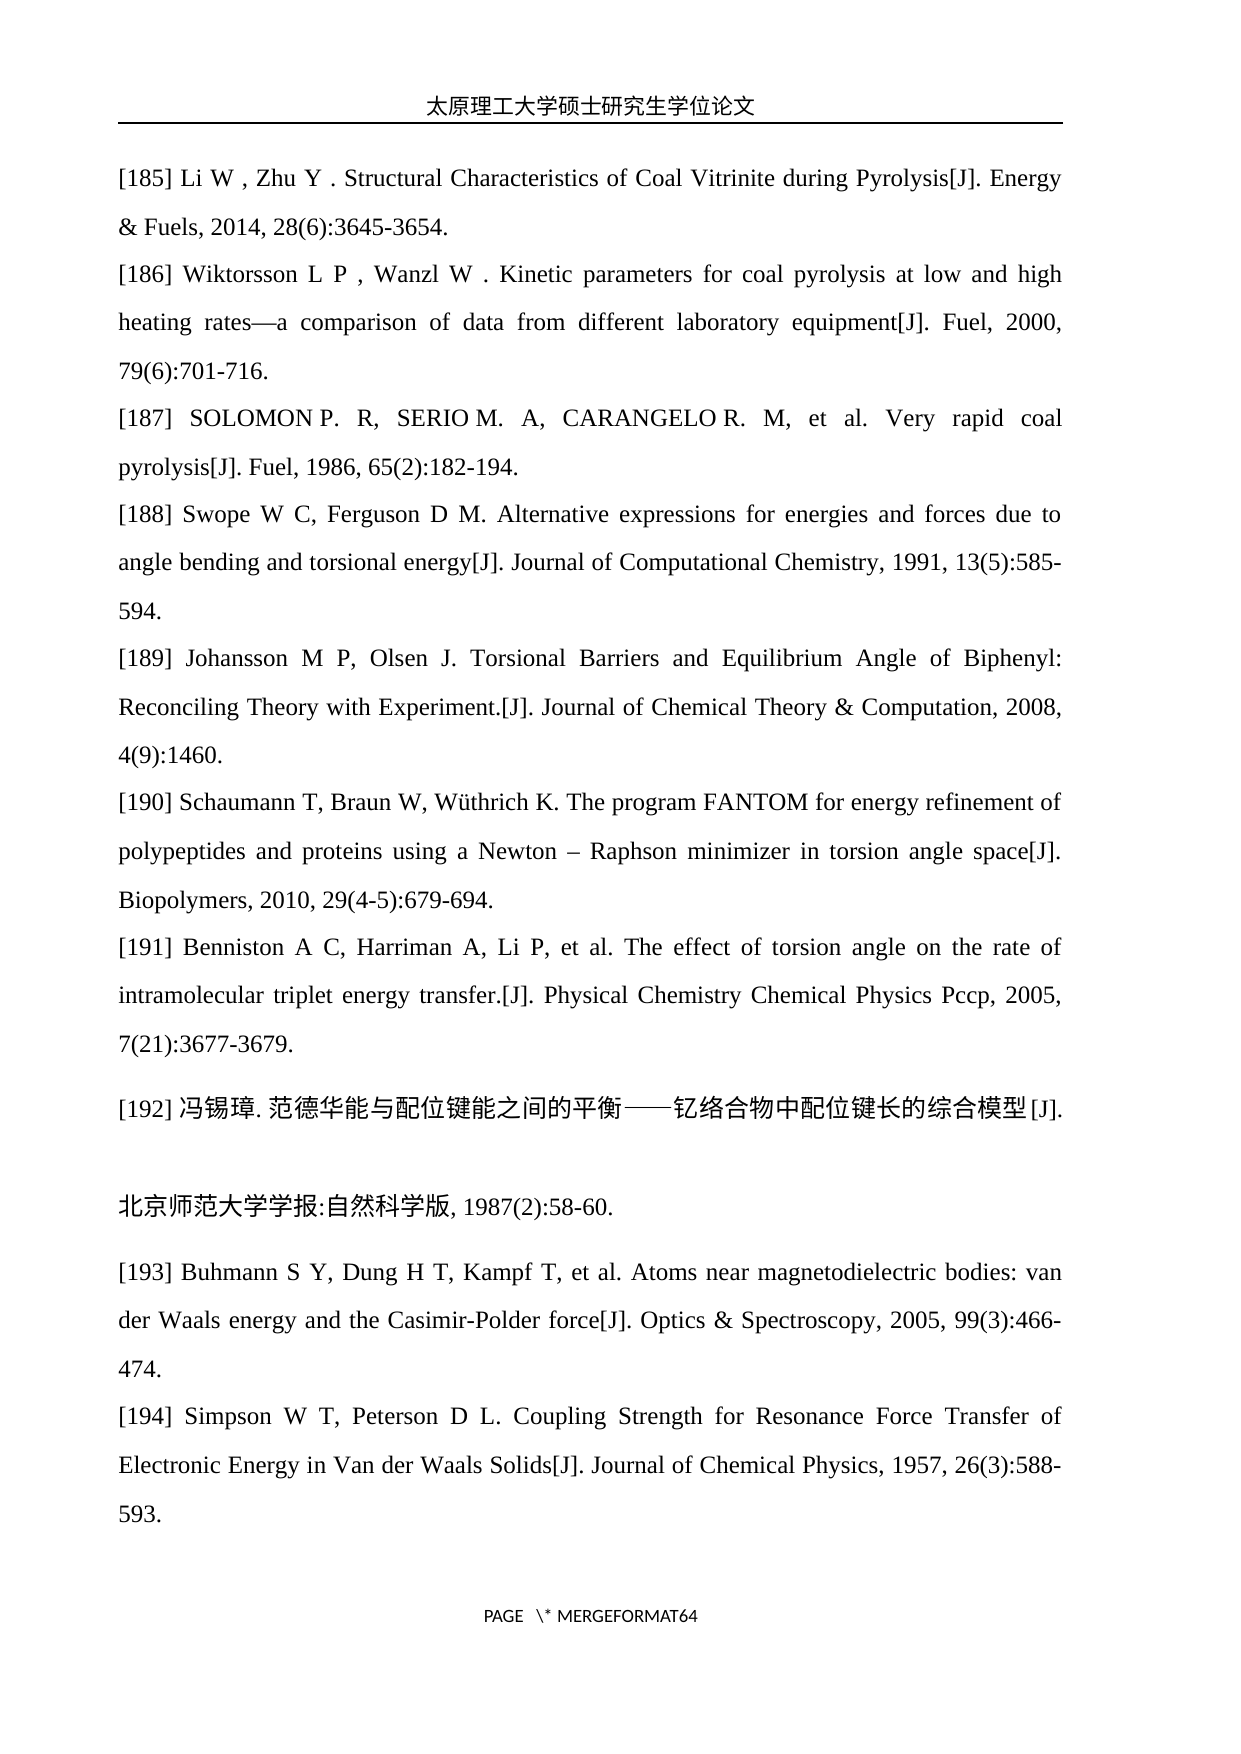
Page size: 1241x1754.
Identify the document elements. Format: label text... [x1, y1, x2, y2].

text [185] Li W , Zhu Y . Structural Characteristics of Coal Vitrinite during Pyrolysis[J]. Energy & Fuels, 2014, 28(6):3645-3654. [118, 161, 1063, 242]
text [189] Johansson M P, Olsen J. Torsional Barriers and Equilibrium Angle of Biphenyl: Reconciling Theory with Experiment.[J]. Journal of Chemical Theory & Computation, 2008, 4(9):1460. [118, 641, 1063, 771]
text [187] SOLOMON P. R, SERIO M. A, CARANGELO R. M, et al. Very rapid coal pyrolysis[J]. Fuel, 1986, 65(2):182-194. [118, 401, 1063, 482]
text [186] Wiktorsson L P , Wanzl W . Kinetic parameters for coal pyrolysis at low and high heating rates—a comparison of data from different laboratory equipment[J]. Fuel, 2000, 79(6):701-716. [118, 257, 1063, 387]
text [192] 冯锡璋. 范德华能与配位键能之间的平衡——钇络合物中配位键长的综合模型[J]. 北京师范大学学报:自然科学版, 1987(2):58-60. [118, 1074, 1063, 1237]
text [188] Swope W C, Ferguson D M. Alternative expressions for energies and forces due to angle bending and torsional energy[J]. Journal of Computational Chemistry, 1991, 13(5):585-594. [118, 497, 1063, 627]
text [190] Schaumann T, Braun W, Wüthrich K. The program FANTOM for energy refinement of polypeptides and proteins using a Newton – Raphson minimizer in torsion angle space[J]. Biopolymers, 2010, 29(4-5):679-694. [118, 786, 1063, 916]
text [191] Benniston A C, Harriman A, Li P, et al. The effect of torsion angle on the rate of intramolecular triplet energy transfer.[J]. Physical Chemistry Chemical Physics Pccp, 2005, 7(21):3677-3679. [118, 930, 1063, 1060]
text [193] Buhmann S Y, Dung H T, Kampf T, et al. Atoms near magnetodielectric bodies: van der Waals energy and the Casimir-Polder force[J]. Optics & Spectroscopy, 2005, 99(3):466-474. [118, 1255, 1063, 1385]
text [194] Simpson W T, Peterson D L. Coupling Strength for Resonance Force Transfer of Electronic Energy in Van der Waals Solids[J]. Journal of Chemical Physics, 1957, 26(3):588-593. [118, 1399, 1063, 1529]
